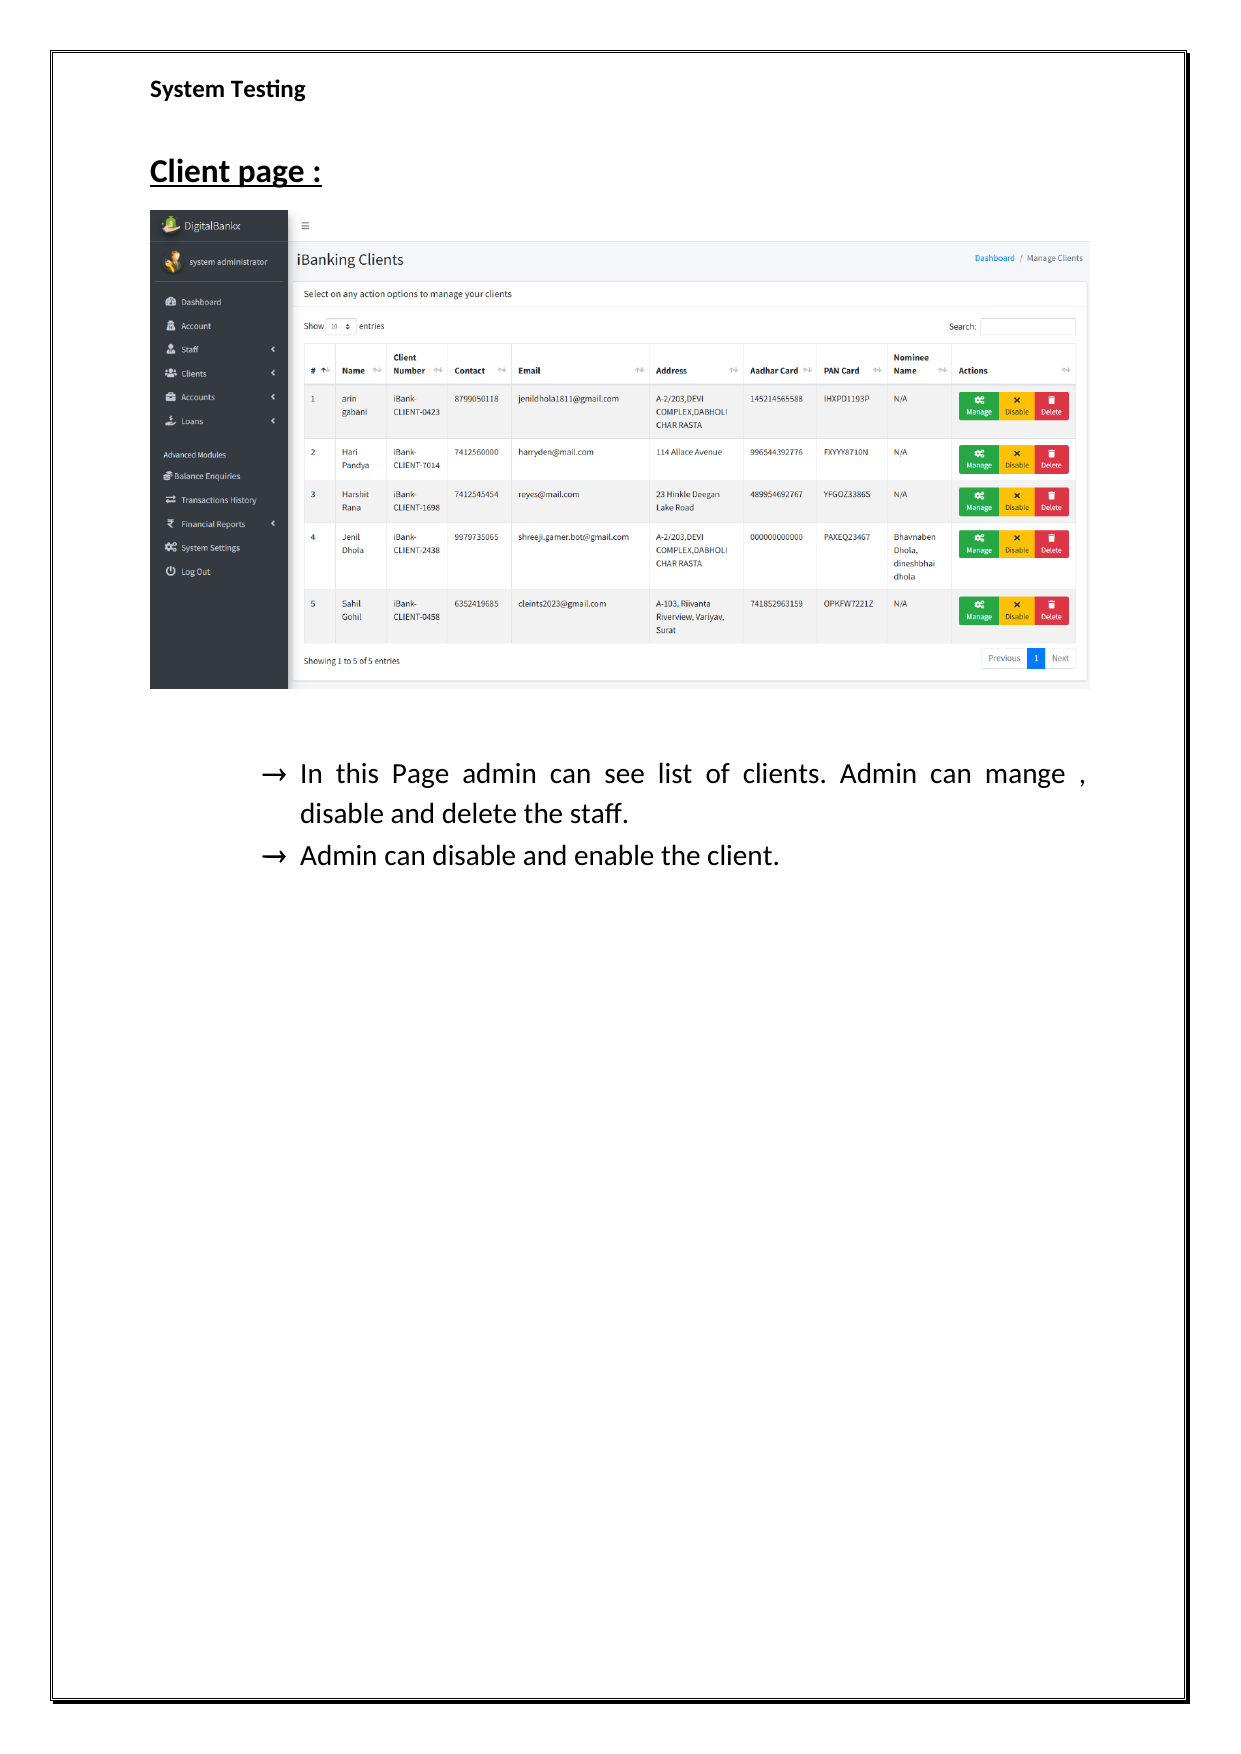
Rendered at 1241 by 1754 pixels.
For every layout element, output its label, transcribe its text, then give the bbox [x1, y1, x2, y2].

list Admin can disable and enable the client. [262, 837, 1087, 872]
text Client page : [150, 150, 1087, 191]
list In this Page admin can see list of clients. Admin can mange , disable and delete the staff. [262, 755, 1087, 831]
picture [150, 210, 1091, 689]
